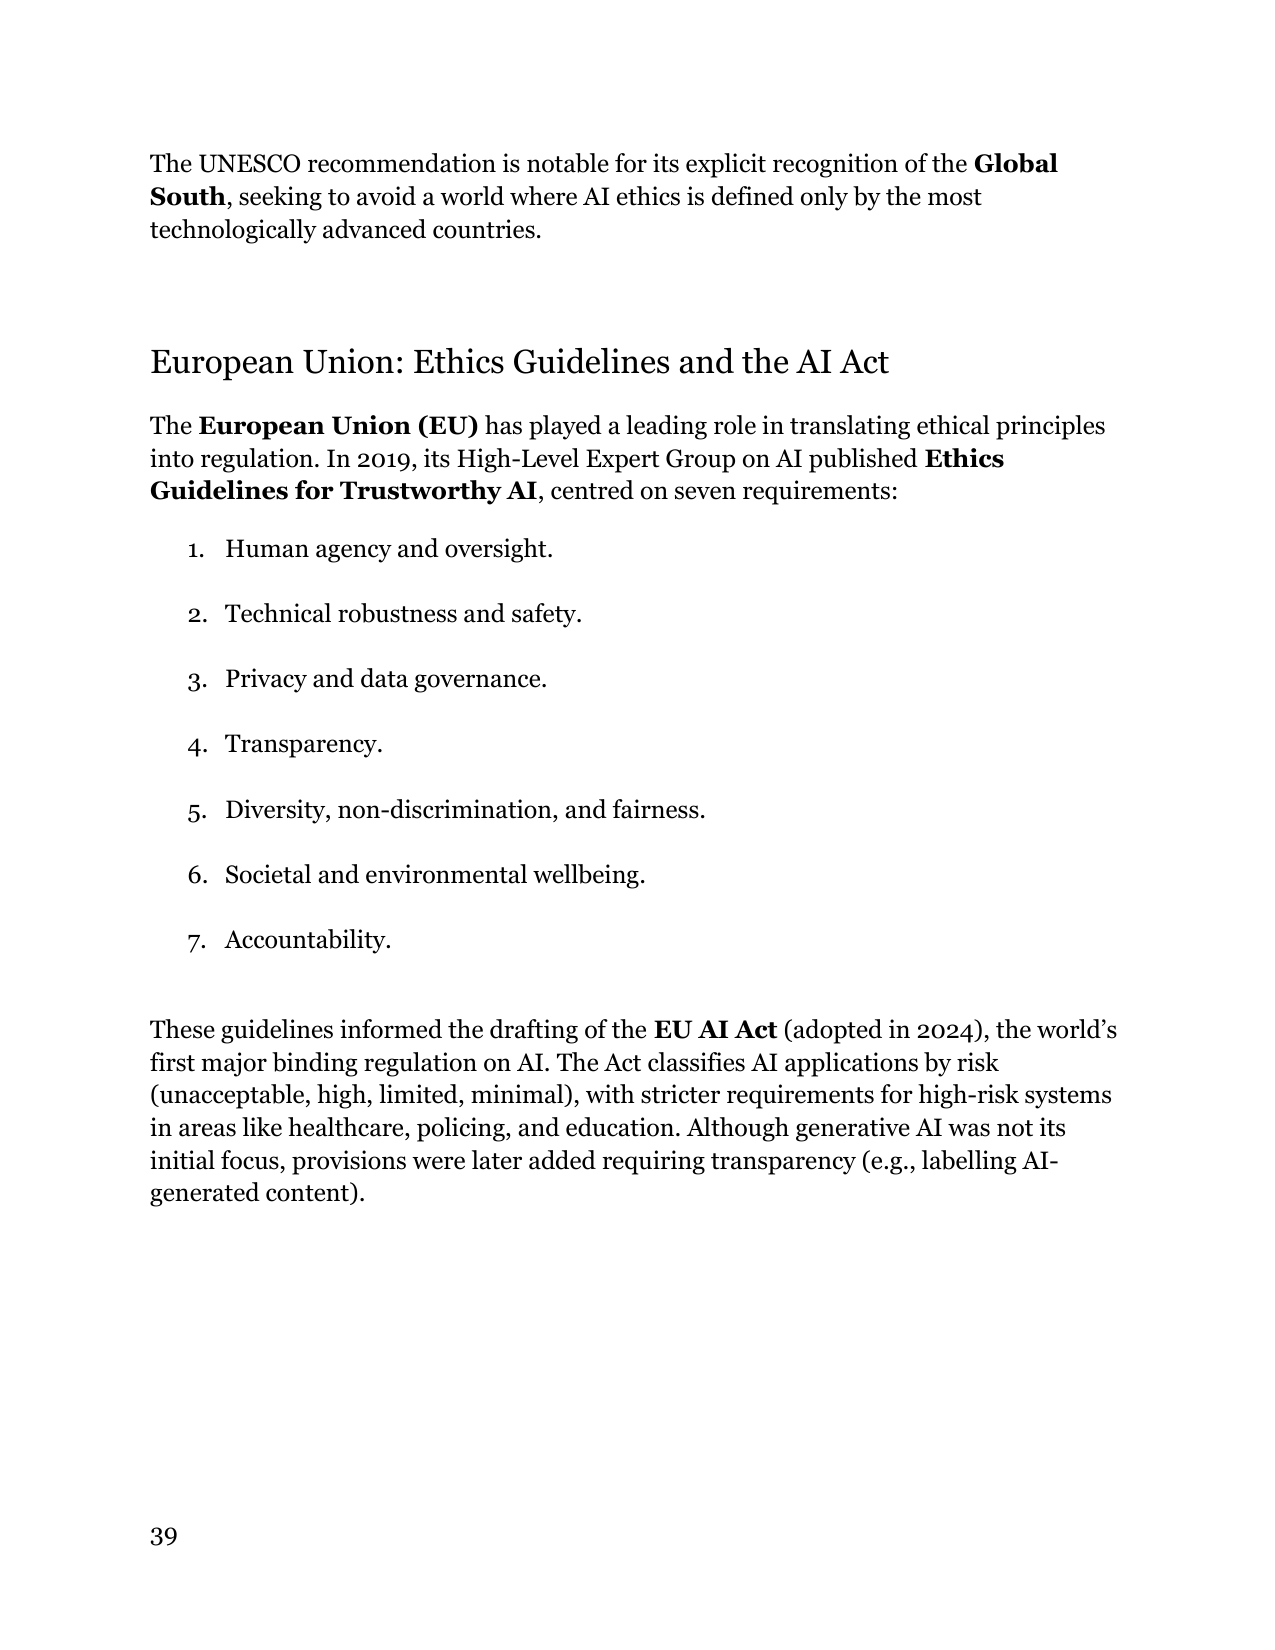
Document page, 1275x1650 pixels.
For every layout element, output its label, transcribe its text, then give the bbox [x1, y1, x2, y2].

list Societal and environmental wellbeing. [187, 860, 1125, 921]
list Diversity, non-discrimination, and fairness. [187, 795, 1125, 856]
list Human agency and oversight. [187, 534, 1125, 595]
list Transparency. [187, 730, 1125, 791]
text These guidelines informed the drafting of the EU AI Act (adopted in 2024), the world’s first major binding regulation on AI. The Act classifies AI applications by risk (unacceptable, high, limited, minimal), with stricter requirements for high-risk systems in areas like healthcare, policing, and education. Although generative AI was not its initial focus, provisions were later added requiring transparency (e.g., labelling AI-generated content). [150, 1016, 1125, 1207]
subtitle European Union: Ethics Guidelines and the AI Act [150, 343, 1125, 381]
text The UNESCO recommendation is notable for its explicit recognition of the Global South, seeking to avoid a world where AI ethics is defined only by the most technologically advanced countries. [150, 150, 1125, 244]
list Accountability. [187, 926, 1125, 987]
list Privacy and data governance. [187, 665, 1125, 726]
text The European Union (EU) has played a leading role in translating ethical principles into regulation. In 2019, its High-Level Expert Group on AI published Ethics Guidelines for Trustworthy AI, centred on seven requirements: [150, 411, 1125, 505]
list Technical robustness and safety. [187, 599, 1125, 661]
